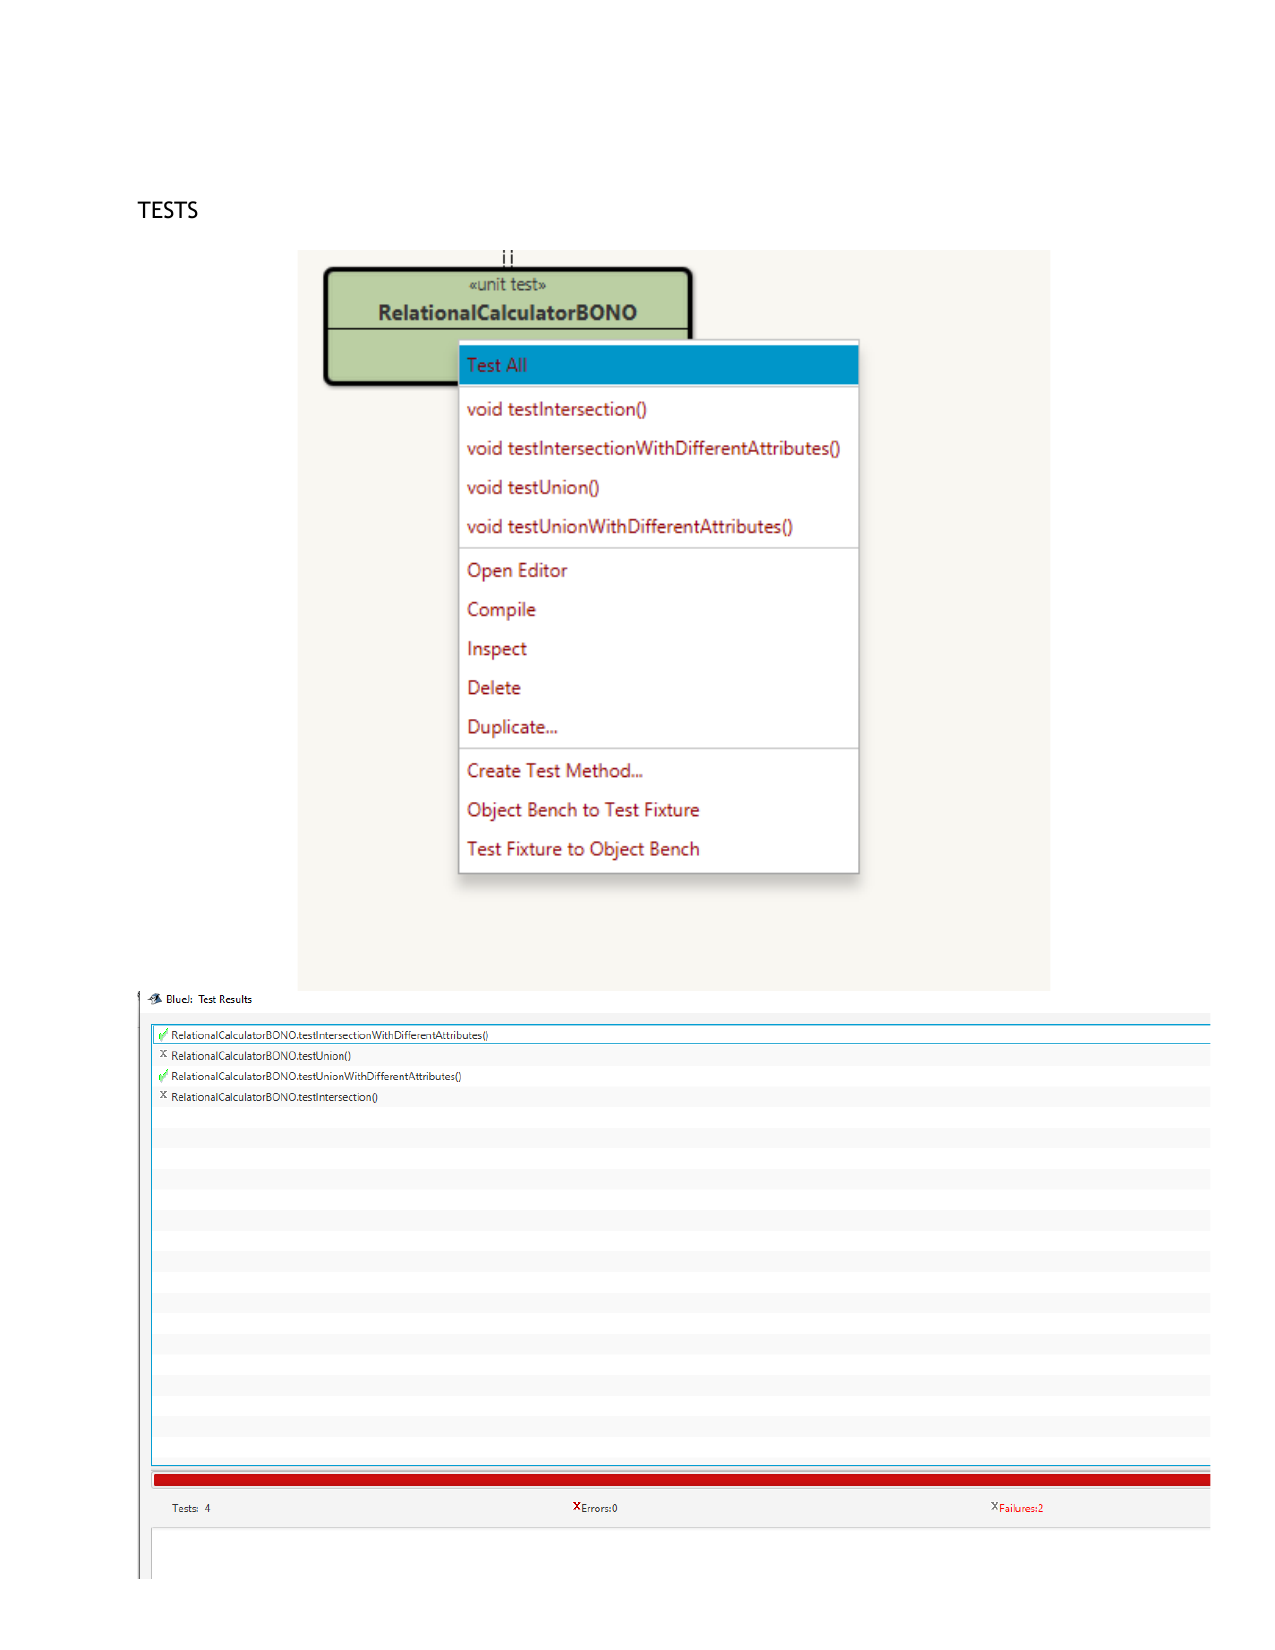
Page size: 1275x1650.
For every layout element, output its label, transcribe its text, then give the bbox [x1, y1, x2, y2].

picture [153, 1026, 1211, 1464]
picture [137, 250, 1211, 1579]
text TESTS [137, 197, 1210, 224]
